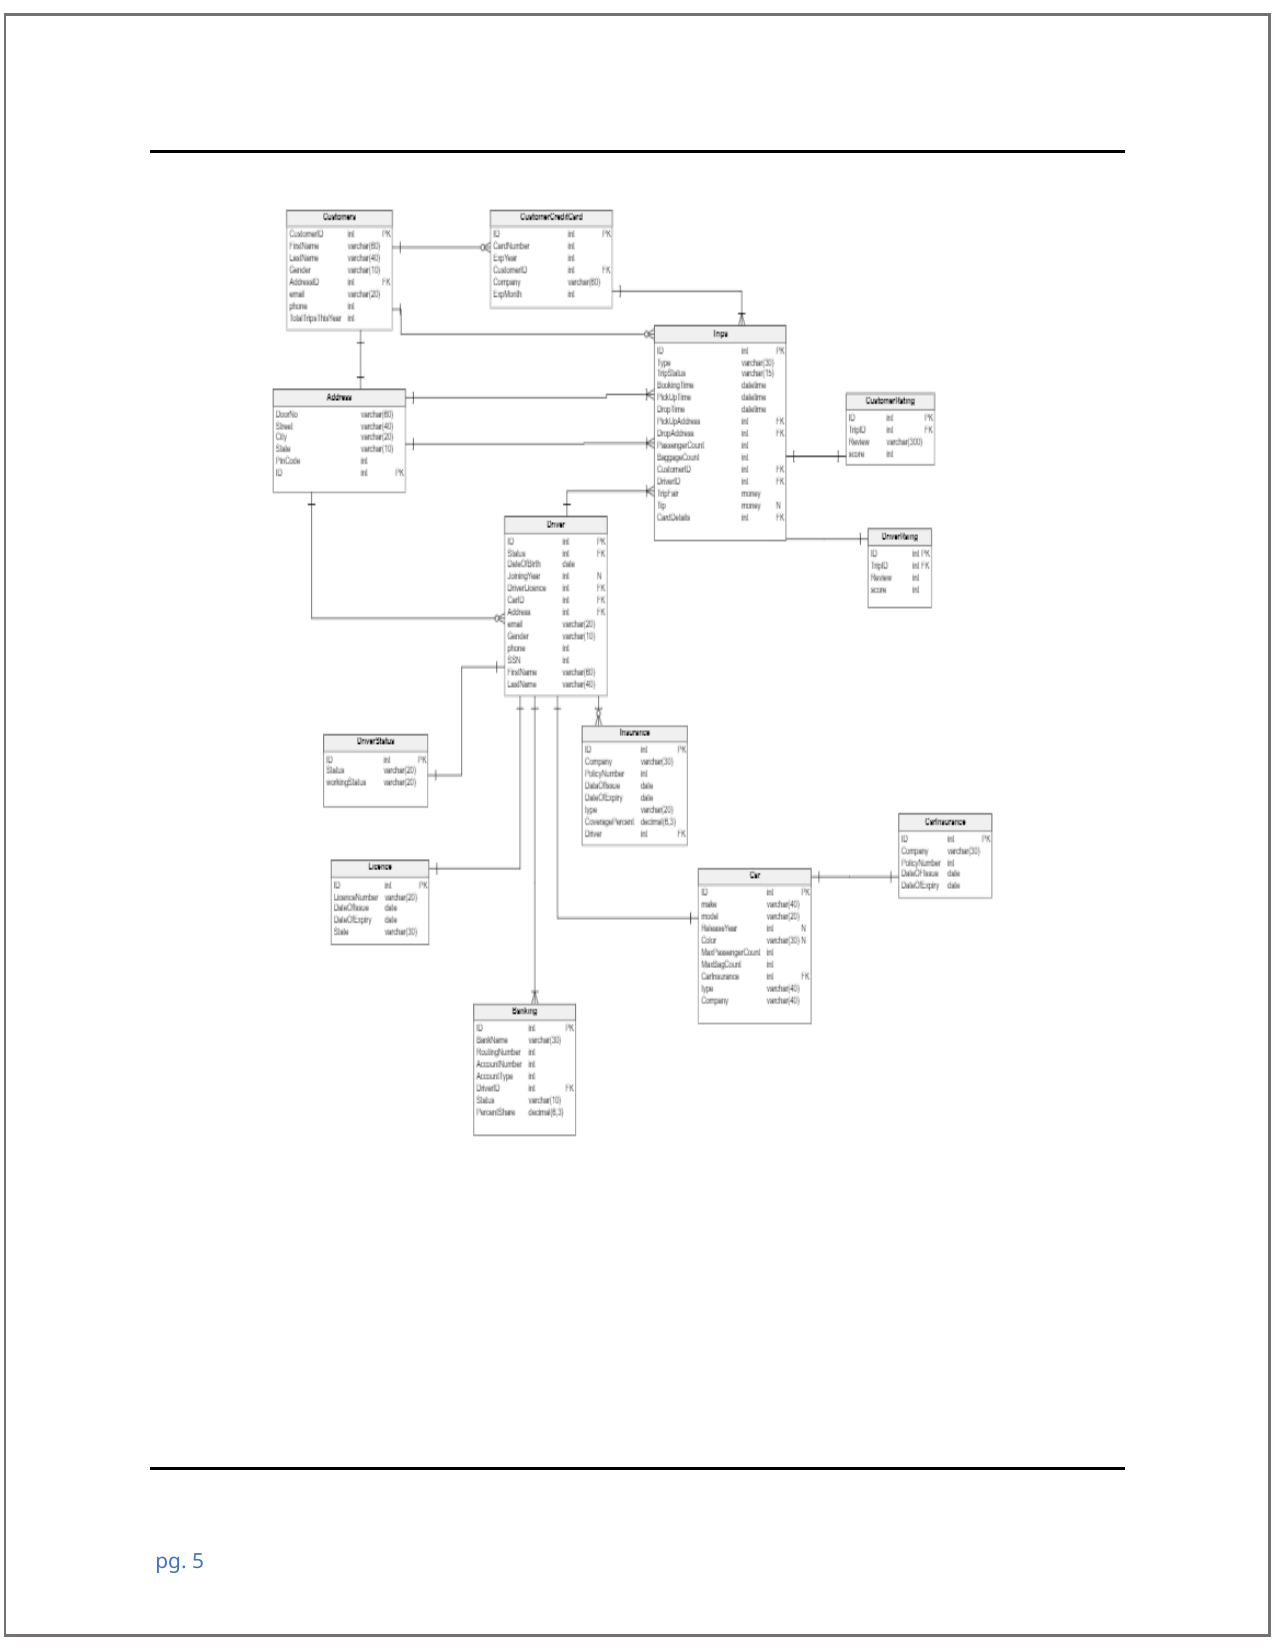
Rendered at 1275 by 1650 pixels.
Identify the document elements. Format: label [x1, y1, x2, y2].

picture [150, 155, 1135, 1219]
